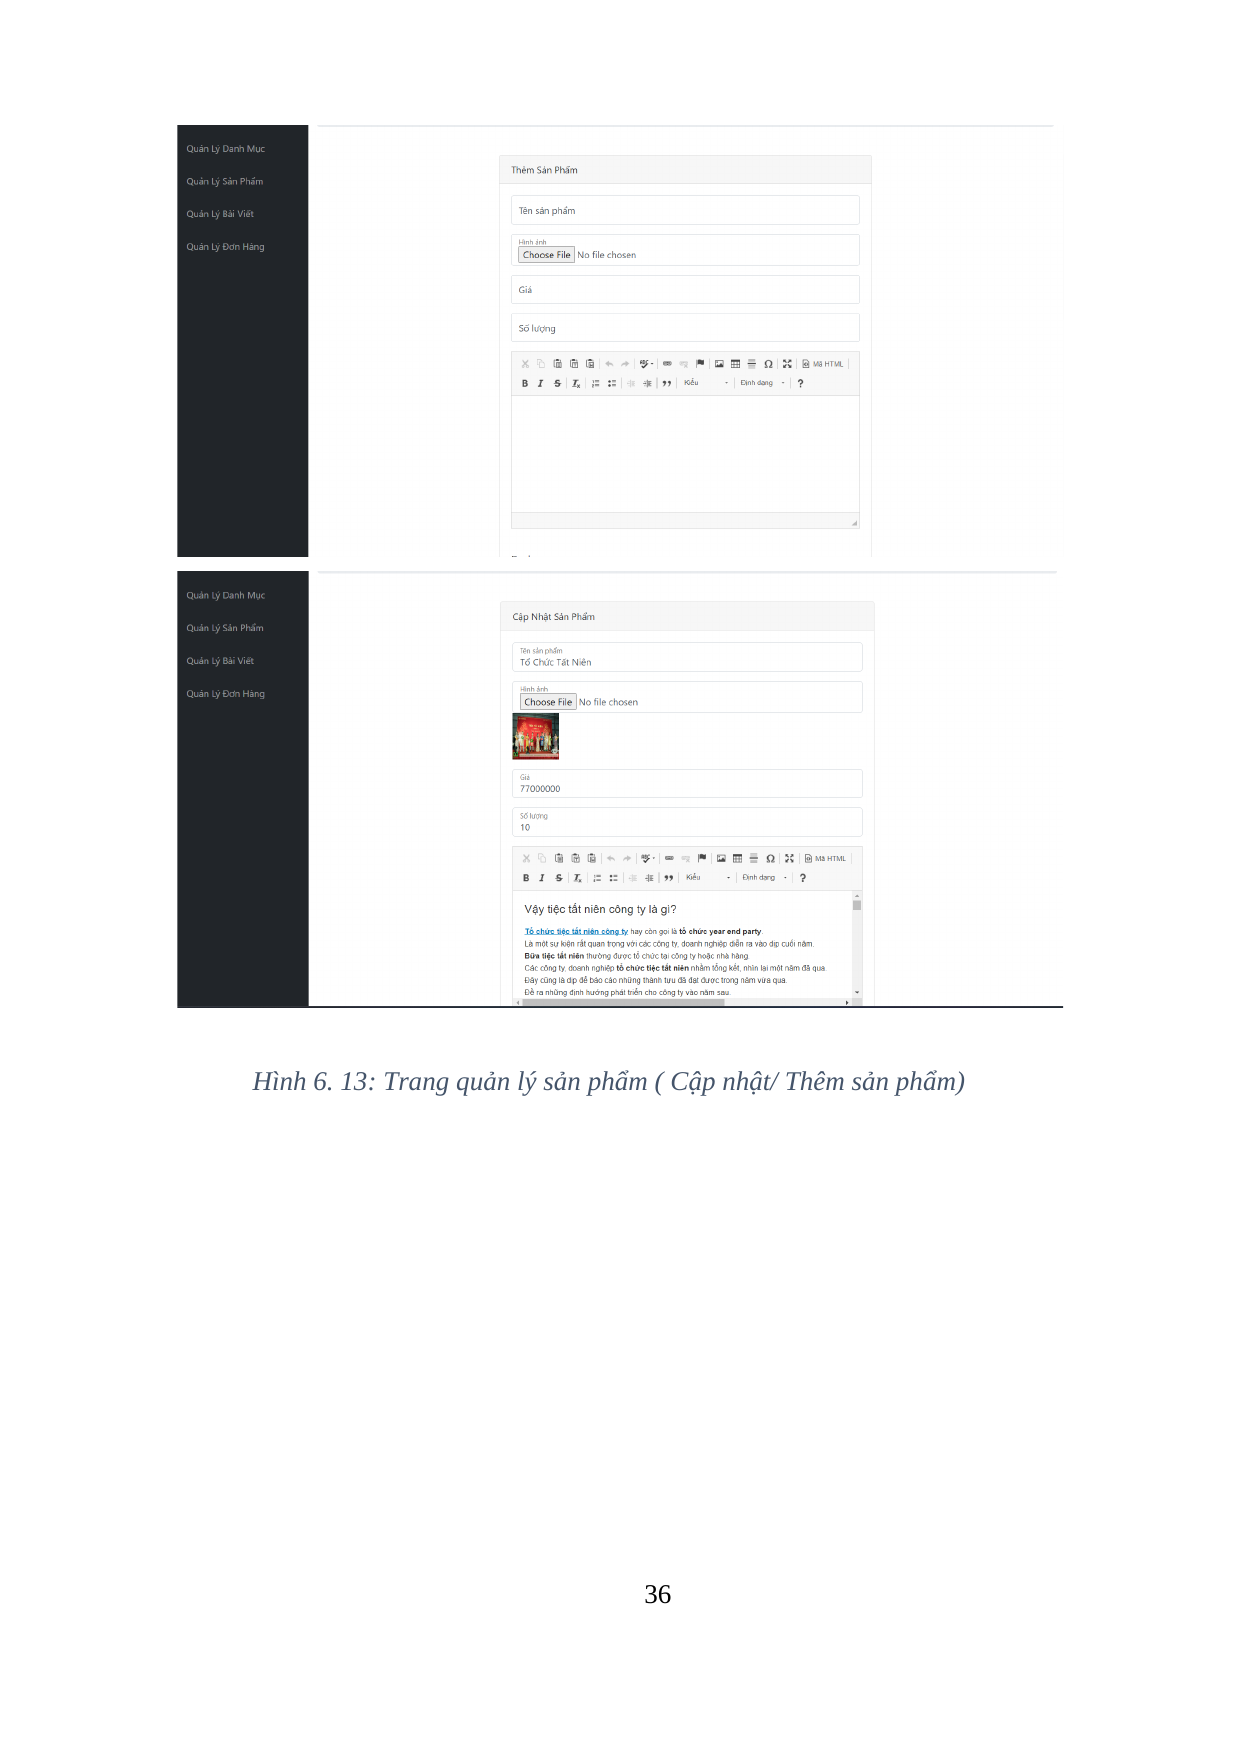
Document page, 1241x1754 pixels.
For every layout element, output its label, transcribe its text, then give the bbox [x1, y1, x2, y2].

picture [177, 125, 1064, 557]
picture [177, 571, 1064, 1008]
